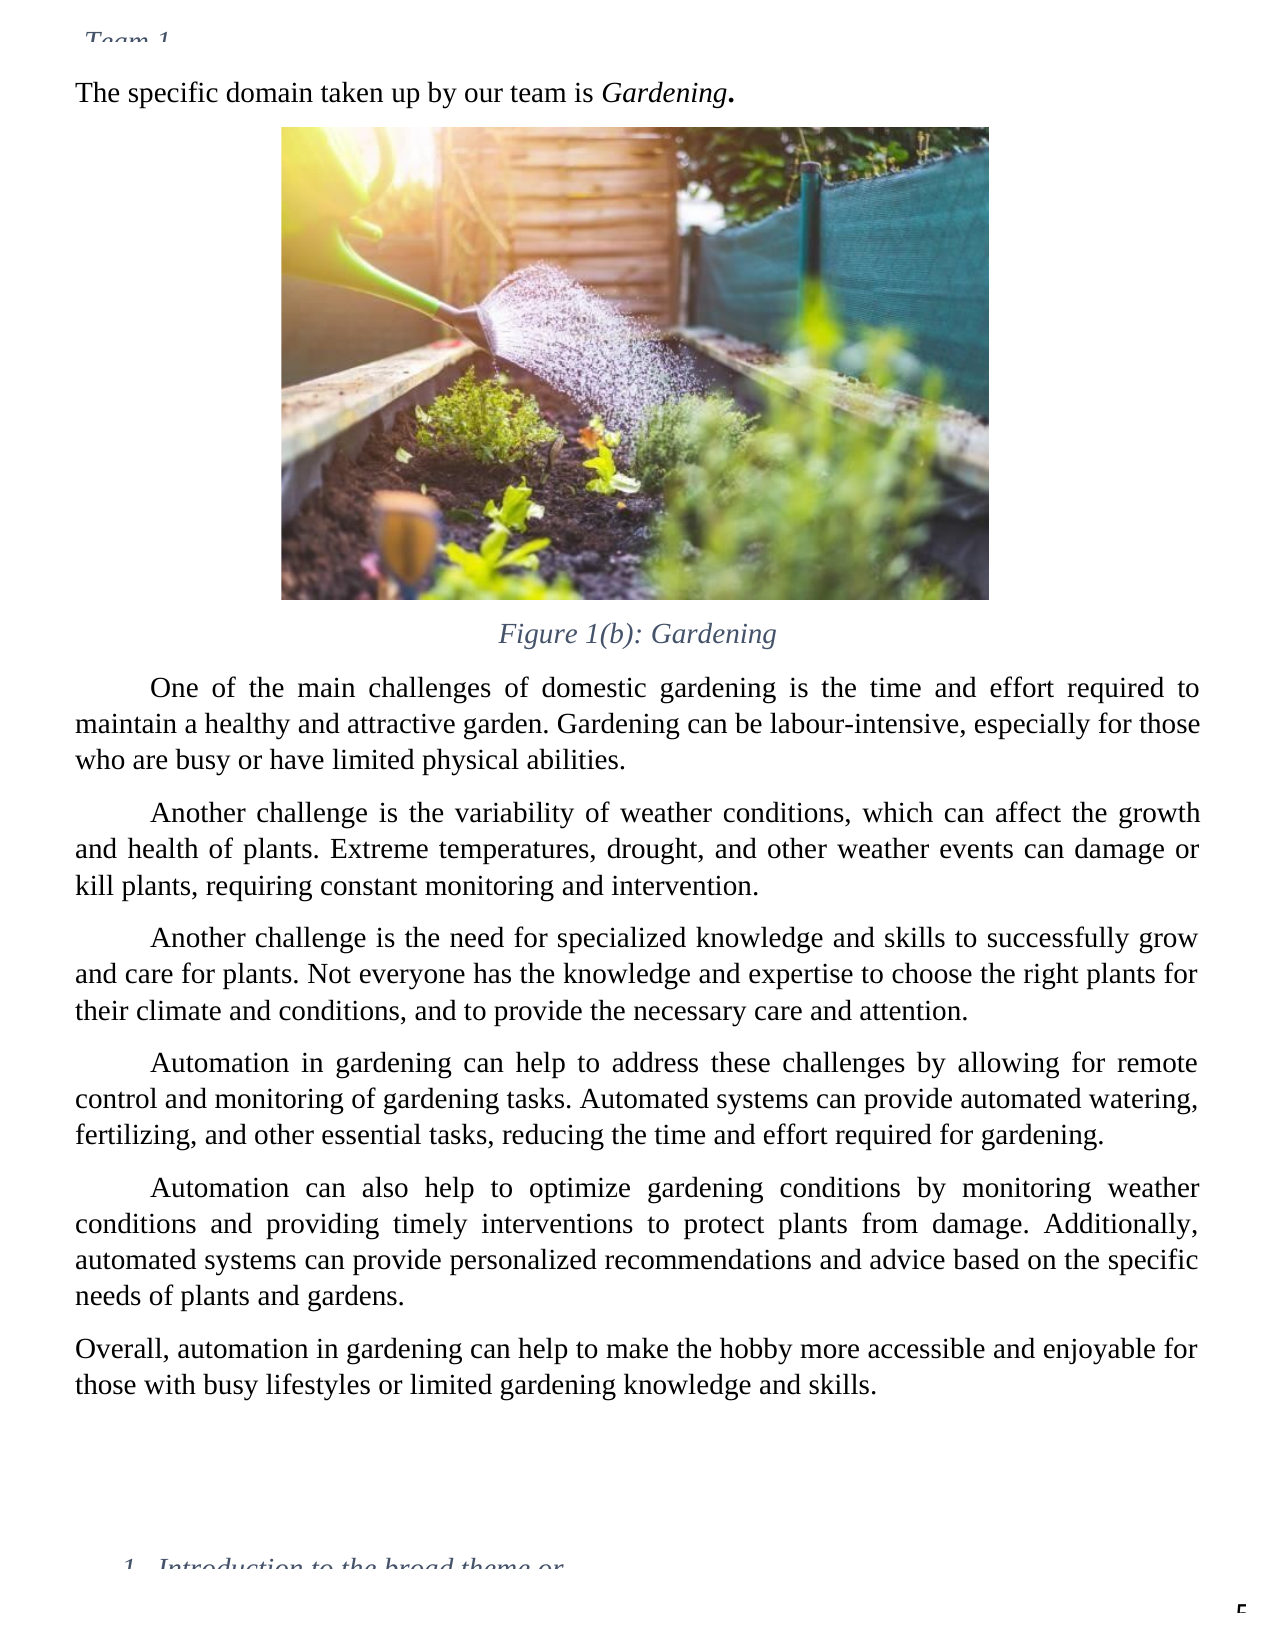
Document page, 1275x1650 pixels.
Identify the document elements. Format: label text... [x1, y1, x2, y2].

text The specific domain taken up by our team is Gardening. [75, 75, 1212, 108]
text One of the main challenges of domestic gardening is the time and effort required to maintain a healthy and attractive garden. Gardening can be labour-intensive, especially for those who are busy or have limited physical abilities. [75, 670, 1201, 776]
picture [281, 127, 989, 600]
text Overall, automation in gardening can help to make the hobby more accessible and enjoyable for those with busy lifestyles or limited gardening knowledge and skills. [75, 1331, 1199, 1401]
text Automation in gardening can help to address these challenges by allowing for remote control and monitoring of gardening tasks. Automated systems can provide automated watering, fertilizing, and other essential tasks, reducing the time and effort required for gardening. [75, 1045, 1199, 1151]
text Figure 1(b): Gardening [404, 600, 871, 649]
text Another challenge is the variability of weather conditions, which can affect the growth and health of plants. Extreme temperatures, drought, and other weather events can damage or kill plants, requiring constant monitoring and intervention. [75, 795, 1201, 901]
text Another challenge is the need for specialized knowledge and skills to successfully grow and care for plants. Not everyone has the knowledge and expertise to choose the right plants for their climate and conditions, and to provide the necessary care and attention. [75, 920, 1199, 1026]
text Automation can also help to optimize gardening conditions by monitoring weather conditions and providing timely interventions to protect plants from damage. Additionally, automated systems can provide personalized recommendations and advice based on the specific needs of plants and gardens. [75, 1170, 1200, 1312]
